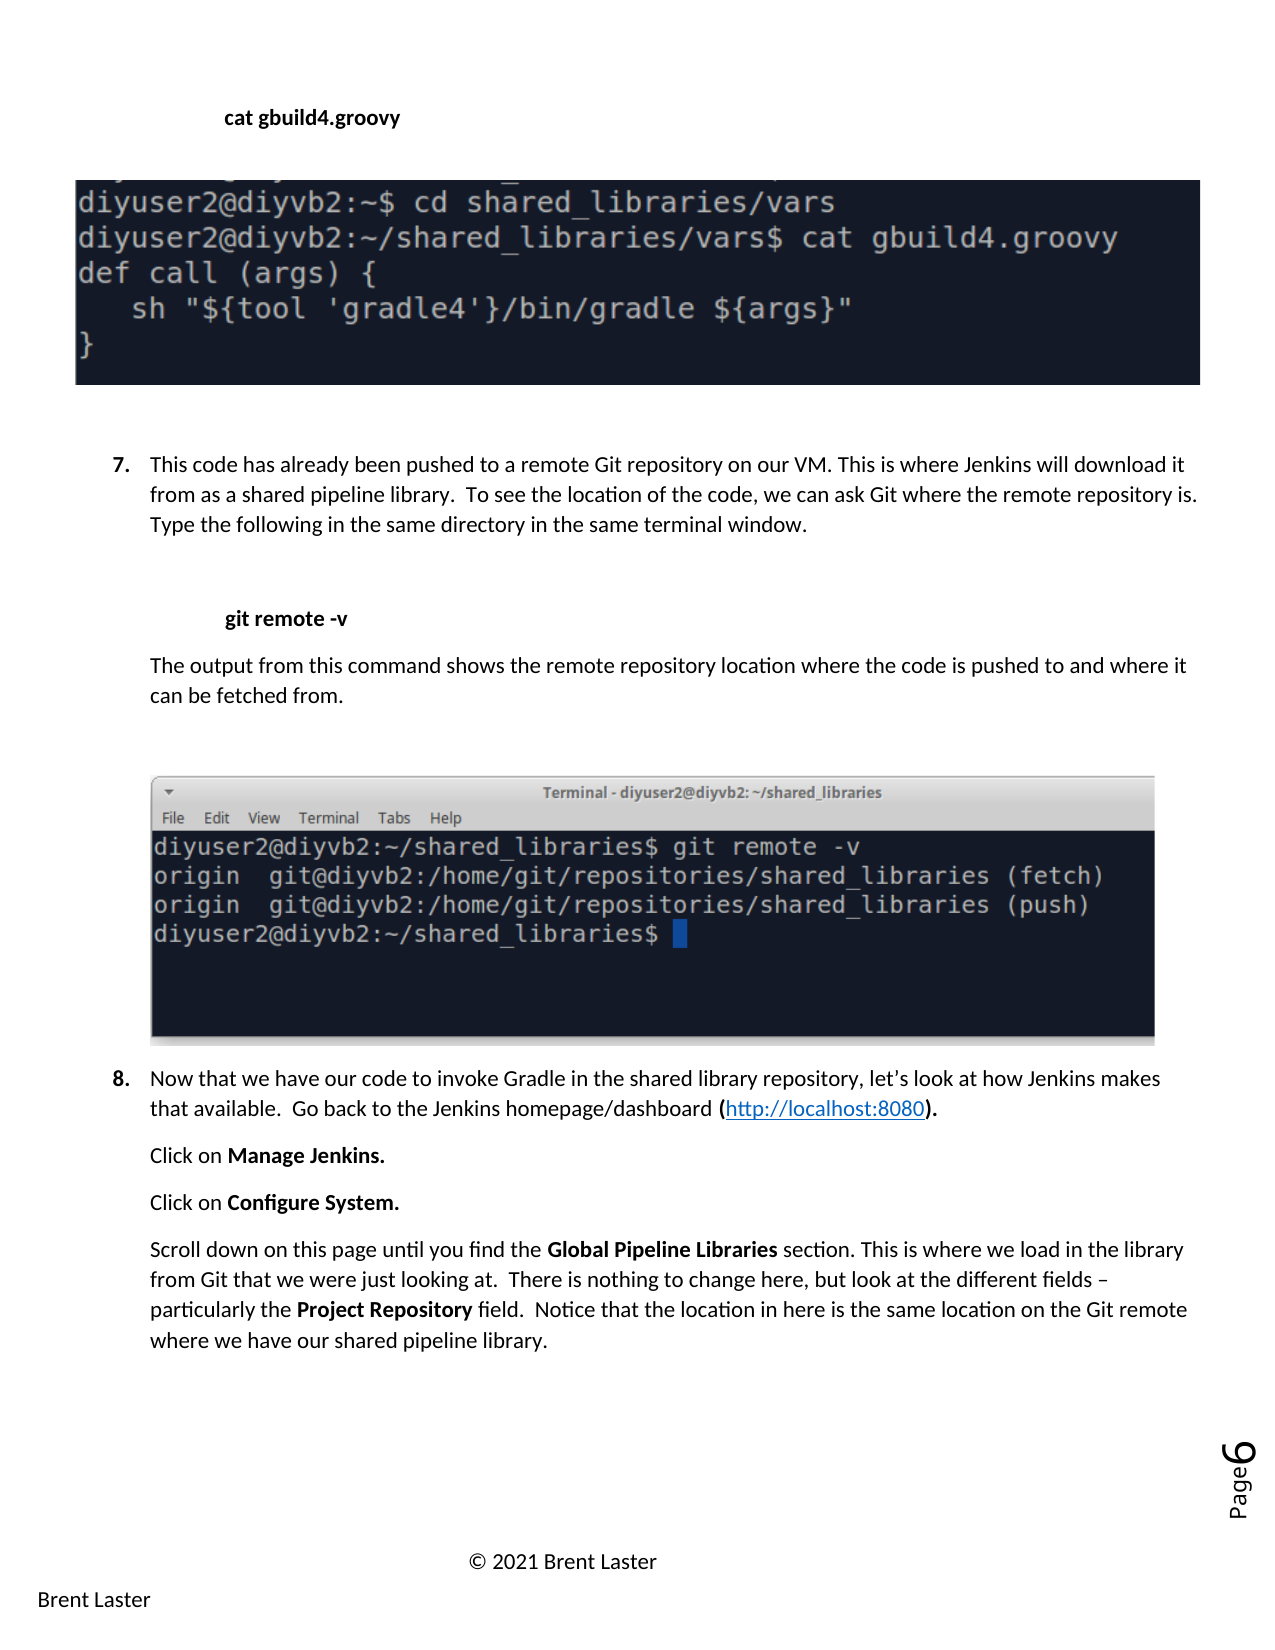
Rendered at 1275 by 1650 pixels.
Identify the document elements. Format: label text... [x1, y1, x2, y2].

picture [150, 775, 1155, 1046]
text cat gbuild4.groovy [75, 103, 1200, 131]
text The output from this command shows the remote repository location where the code is pushed to and where it can be fetched from. [150, 651, 1200, 709]
text Click on Configure System. [150, 1188, 1200, 1216]
list This code has already been pushed to a remote Git repository on our VM. This is where Jenkins will download it from as a shared pipeline library. To see the location of the code, we can ask Git where the remote repository is. Type the following in the same directory in the same terminal window. [112, 450, 1200, 538]
text Scroll down on this page until you find the Global Pipeline Libraries section. This is where we load in the library from Git that we were just looking at. There is nothing to change here, but look at the different fields – particularly the Project Repository field. Notice that the location in here is the same location on the Git remote where we have our shared pipeline library. [150, 1235, 1200, 1354]
text Click on Manage Jenkins. [150, 1141, 1200, 1169]
list Now that we have our code to invoke Gradle in the shared library repository, let’s look at how Jenkins makes that available. Go back to the Jenkins homepage/dashboard (http://localhost:8080). [112, 1064, 1200, 1122]
picture [75, 180, 1200, 385]
text git remote -v [225, 604, 1200, 632]
